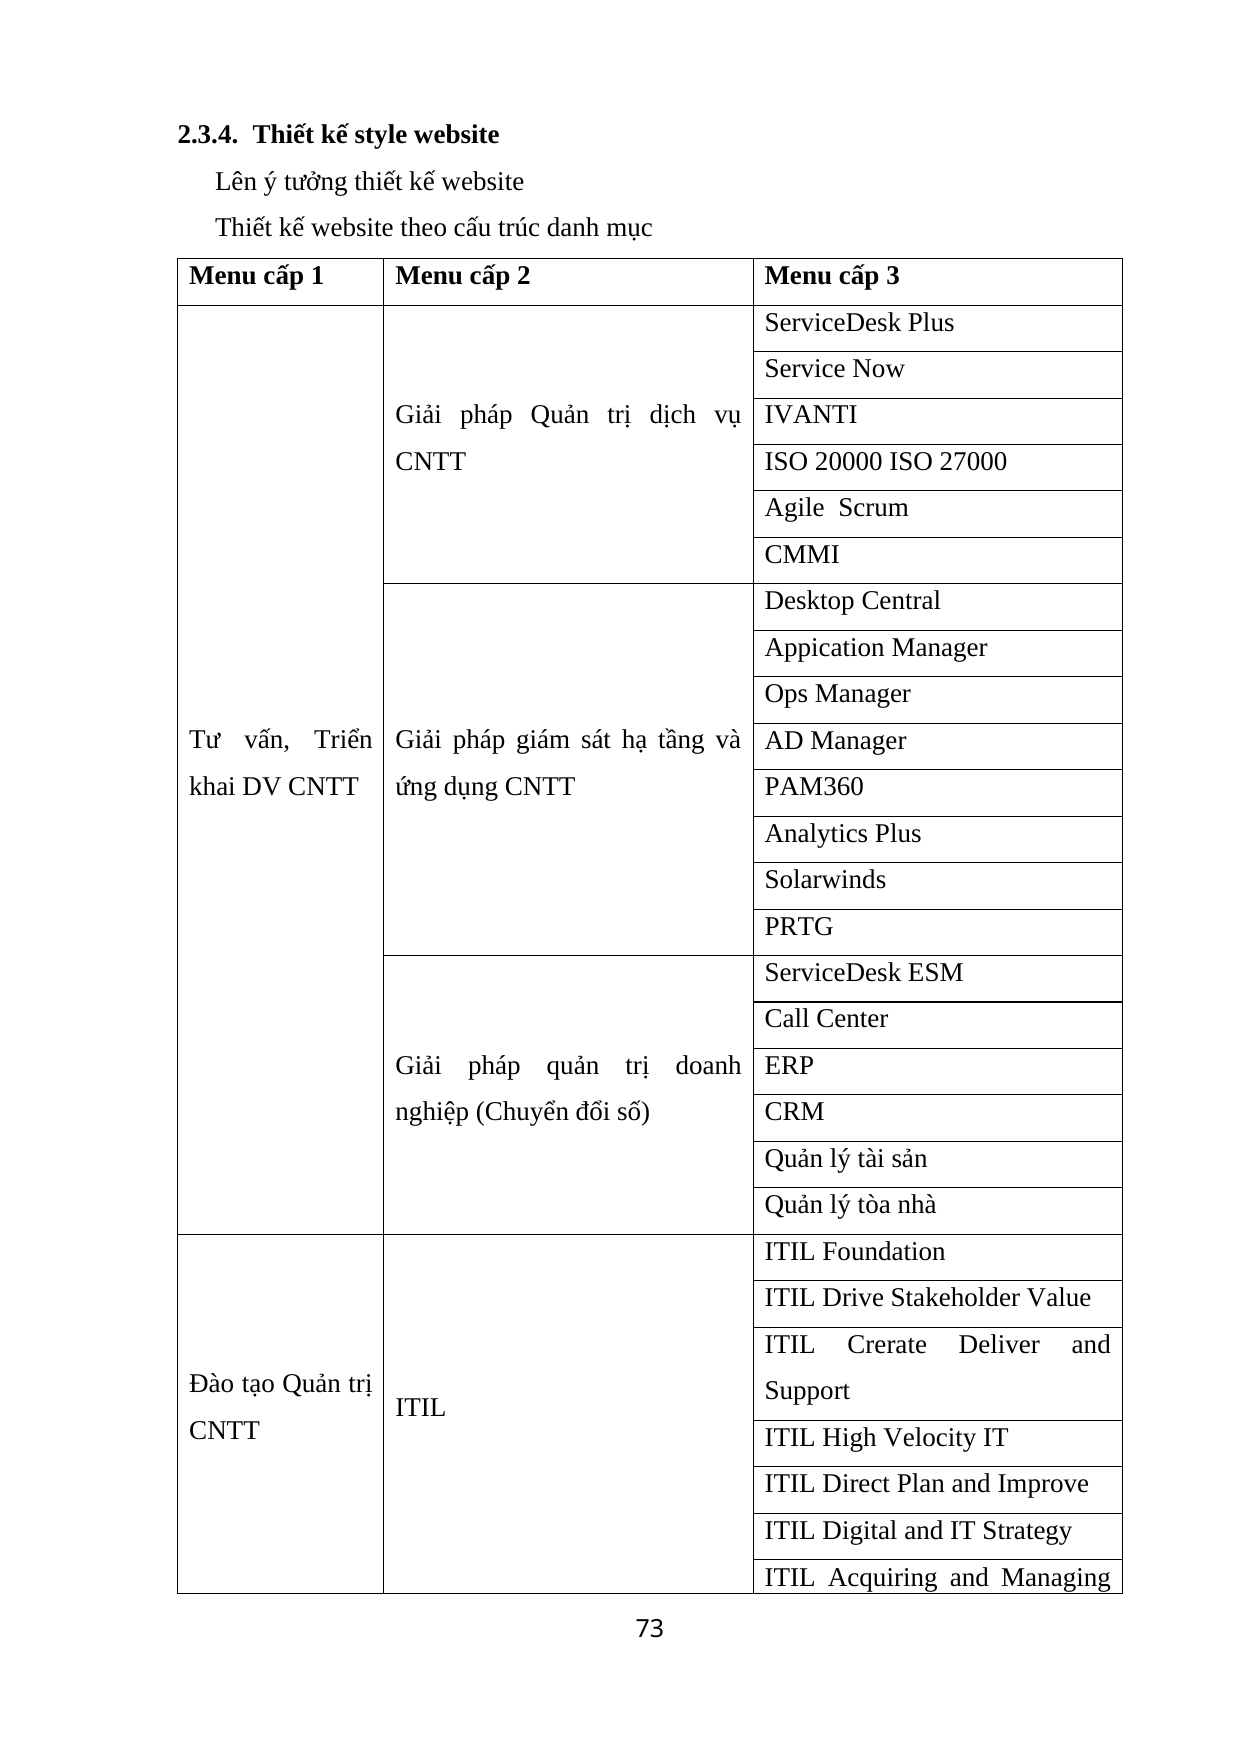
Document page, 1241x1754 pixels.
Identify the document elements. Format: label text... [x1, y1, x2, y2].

table_header Menu cấp 1 [178, 259, 383, 304]
table_cell ServiceDesk Plus [754, 306, 1122, 351]
table_cell ITIL Drive Stakeholder Value [754, 1281, 1122, 1327]
table_cell Giải pháp Quản trị dịch vụ CNTT [384, 306, 753, 583]
table_cell Quản lý tòa nhà [754, 1188, 1122, 1234]
table_cell Quản lý tài sản [754, 1142, 1122, 1187]
table_cell ISO 20000 ISO 27000 [754, 445, 1122, 490]
table_cell Appication Manager [754, 631, 1122, 676]
table_header Menu cấp 3 [754, 259, 1122, 304]
table_cell IVANTI [754, 399, 1122, 444]
table_cell ITIL Foundation [754, 1235, 1122, 1280]
table_cell ITIL [384, 1235, 753, 1592]
table_cell ITIL Digital and IT Strategy [754, 1514, 1122, 1559]
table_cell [754, 1560, 1122, 1592]
table_cell Analytics Plus [754, 817, 1122, 862]
table_cell ServiceDesk ESM [754, 956, 1122, 1001]
table_cell ERP [754, 1049, 1122, 1094]
table_cell Agile Scrum [754, 491, 1122, 537]
table_cell ITIL High Velocity IT [754, 1421, 1122, 1466]
table_cell ITIL Direct Plan and Improve [754, 1467, 1122, 1513]
text Thiết kế website theo cấu trúc danh mục [215, 211, 1122, 243]
table_cell Call Center [754, 1003, 1122, 1048]
table_header Menu cấp 2 [384, 259, 753, 304]
table_cell CMMI [754, 538, 1122, 583]
text Lên ý tưởng thiết kế website [177, 165, 1122, 196]
table_cell ITIL Crerate Deliver and Support [754, 1328, 1122, 1420]
table_cell Desktop Central [754, 584, 1122, 630]
table_cell Ops Manager [754, 677, 1122, 723]
table_cell PRTG [754, 910, 1122, 955]
table_cell Giải pháp giám sát hạ tầng và ứng dụng CNTT [384, 584, 753, 955]
table_cell Giải pháp quản trị doanh nghiệp (Chuyển đổi số) [384, 956, 753, 1234]
table_cell PAM360 [754, 770, 1122, 816]
table_cell Đào tạo Quản trị CNTT [178, 1235, 383, 1592]
table_cell AD Manager [754, 724, 1122, 769]
text Thiết kế style website [177, 118, 1122, 149]
table_cell CRM [754, 1095, 1122, 1141]
table_cell Solarwinds [754, 863, 1122, 908]
table_cell Service Now [754, 352, 1122, 397]
table_cell Tư vấn, Triển khai DV CNTT [178, 306, 383, 1234]
